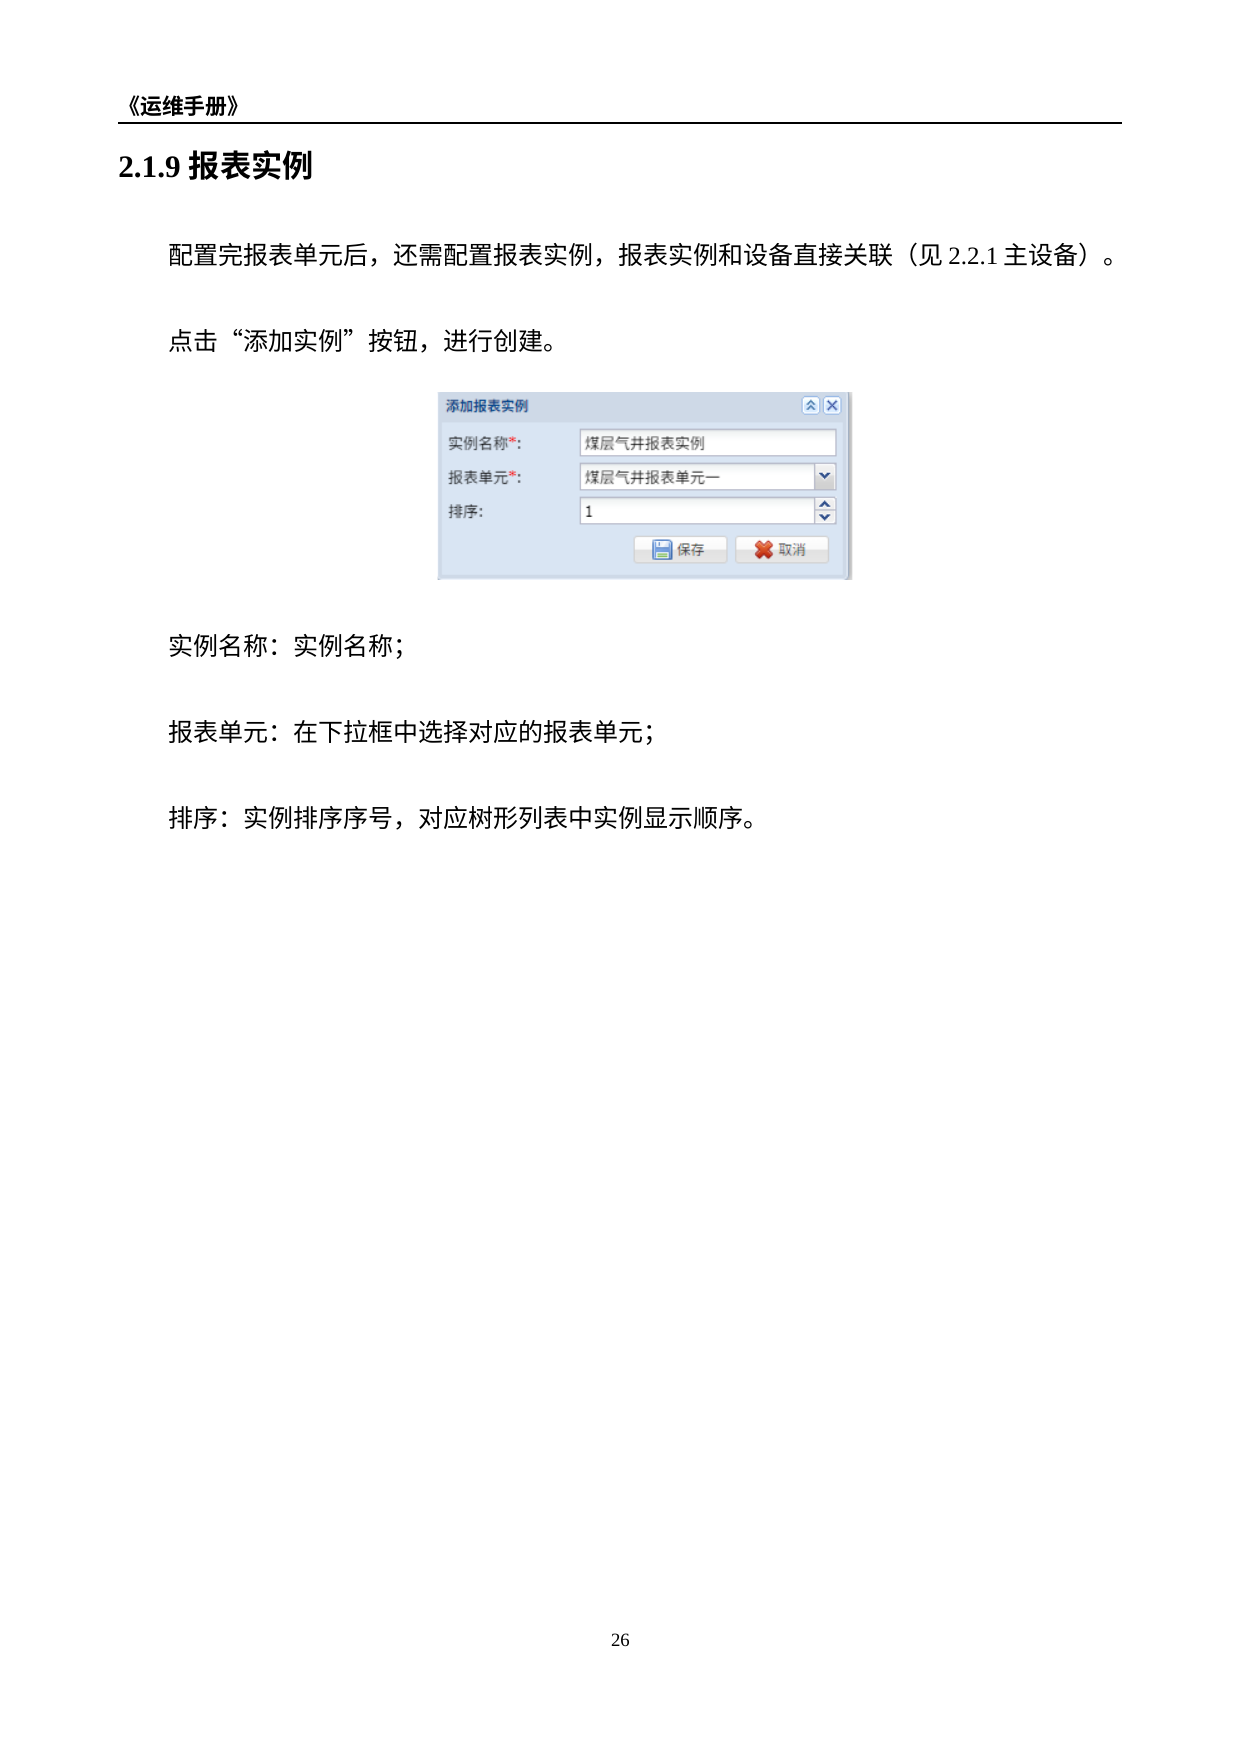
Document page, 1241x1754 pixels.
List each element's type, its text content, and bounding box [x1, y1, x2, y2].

text 实例名称：实例名称； [118, 610, 1122, 678]
subtitle 2.1.9 报表实例 [118, 129, 1122, 197]
text 配置完报表单元后，还需配置报表实例，报表实例和设备直接关联（见2.2.1主设备）。 [118, 220, 1122, 288]
text 排序：实例排序序号，对应树形列表中实例显示顺序。 [118, 782, 1122, 850]
text 报表单元：在下拉框中选择对应的报表单元； [118, 696, 1122, 764]
picture [437, 392, 853, 580]
text 点击“添加实例”按钮，进行创建。 [118, 306, 1122, 374]
